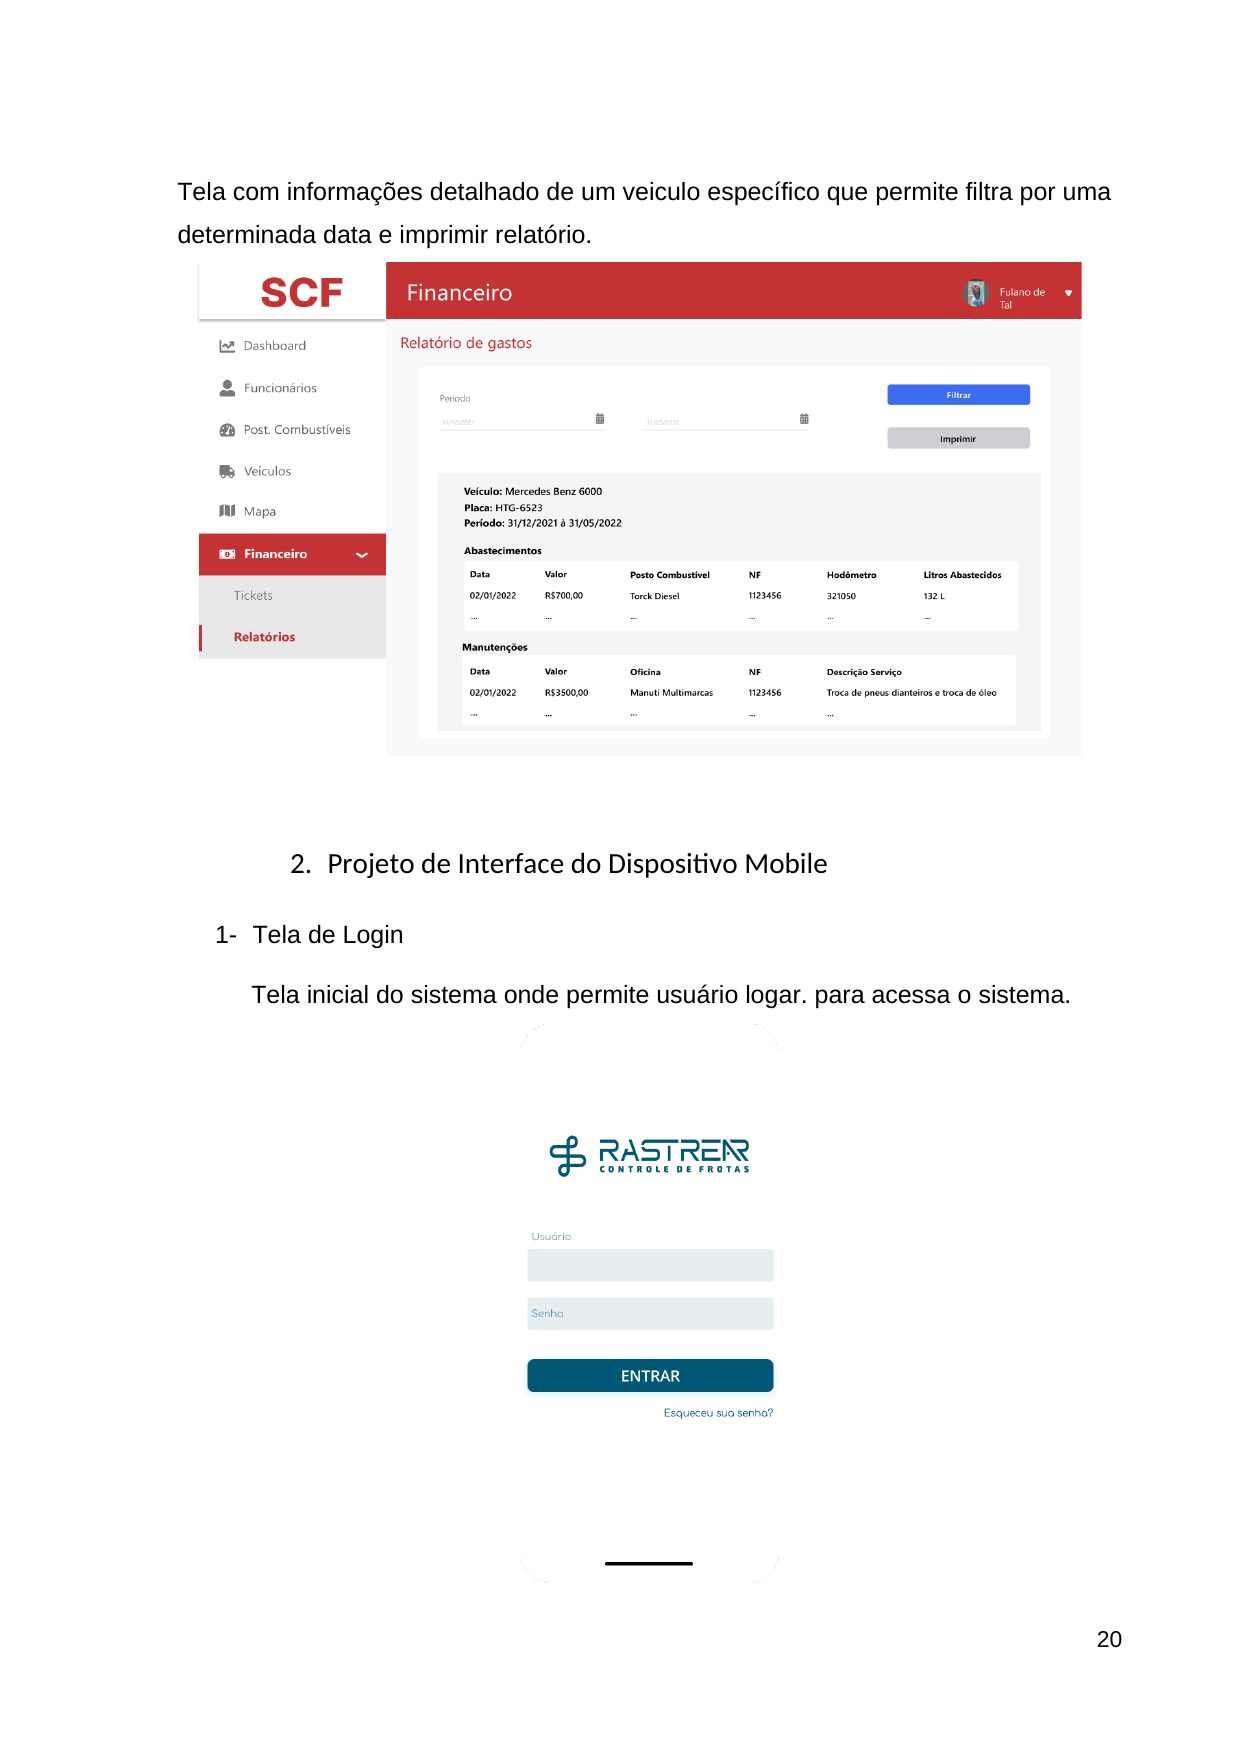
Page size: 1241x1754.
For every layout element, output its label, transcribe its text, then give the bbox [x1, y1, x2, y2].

text Tela com informações detalhado de um veiculo específico que permite filtra por uma determinada data e imprimir relatório. [177, 177, 1122, 756]
picture [520, 1023, 779, 1583]
list Projeto de Interface do Dispositivo Mobile [290, 846, 1122, 881]
list Tela de Login [215, 920, 1122, 949]
text Tela inicial do sistema onde permite usuário logar. para acessa o sistema. [177, 980, 1122, 1009]
